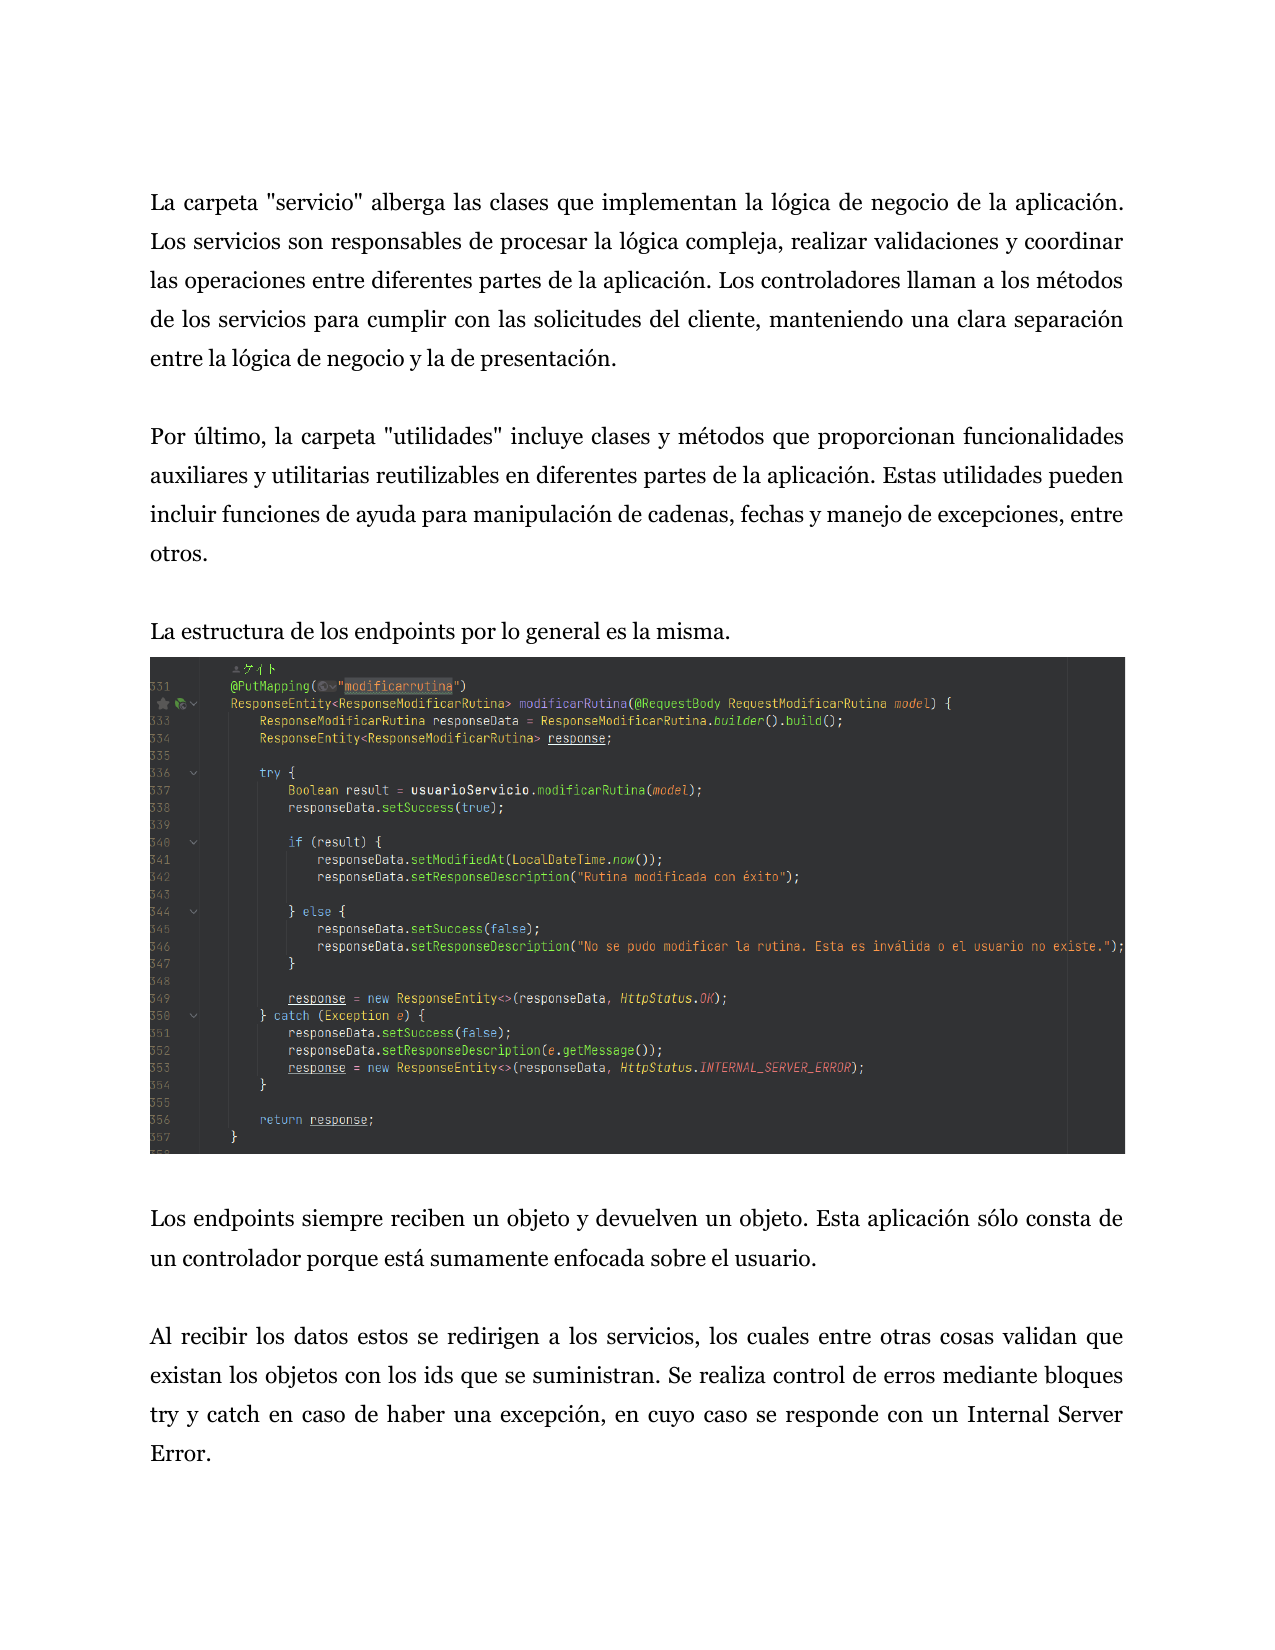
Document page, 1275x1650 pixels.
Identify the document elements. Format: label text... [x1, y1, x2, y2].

picture [150, 657, 1125, 1154]
text La carpeta "servicio" alberga las clases que implementan la lógica de negocio de la aplicación. Los servicios son responsables de procesar la lógica compleja, realizar validaciones y coordinar las operaciones entre diferentes partes de la aplicación. Los controladores llaman a los métodos de los servicios para cumplir con las solicitudes del cliente, manteniendo una clara separación entre la lógica de negocio y la de presentación. [150, 189, 1125, 371]
text Los endpoints siempre reciben un objeto y devuelven un objeto. Esta aplicación sólo consta de un controlador porque está sumamente enfocada sobre el usuario. [150, 1206, 1125, 1271]
text Por último, la carpeta "utilidades" incluye clases y métodos que proporcionan funcionalidades auxiliares y utilitarias reutilizables en diferentes partes de la aplicación. Estas utilidades pueden incluir funciones de ayuda para manipulación de cadenas, fechas y manejo de excepciones, entre otros. [150, 423, 1125, 567]
text Al recibir los datos estos se redirigen a los servicios, los cuales entre otras cosas validan que existan los objetos con los ids que se suministran. Se realiza control de erros mediante bloques try y catch en caso de haber una excepción, en cuyo caso se responde con un Internal Server Error. [150, 1323, 1125, 1466]
text La estructura de los endpoints por lo general es la misma. [150, 619, 1125, 645]
